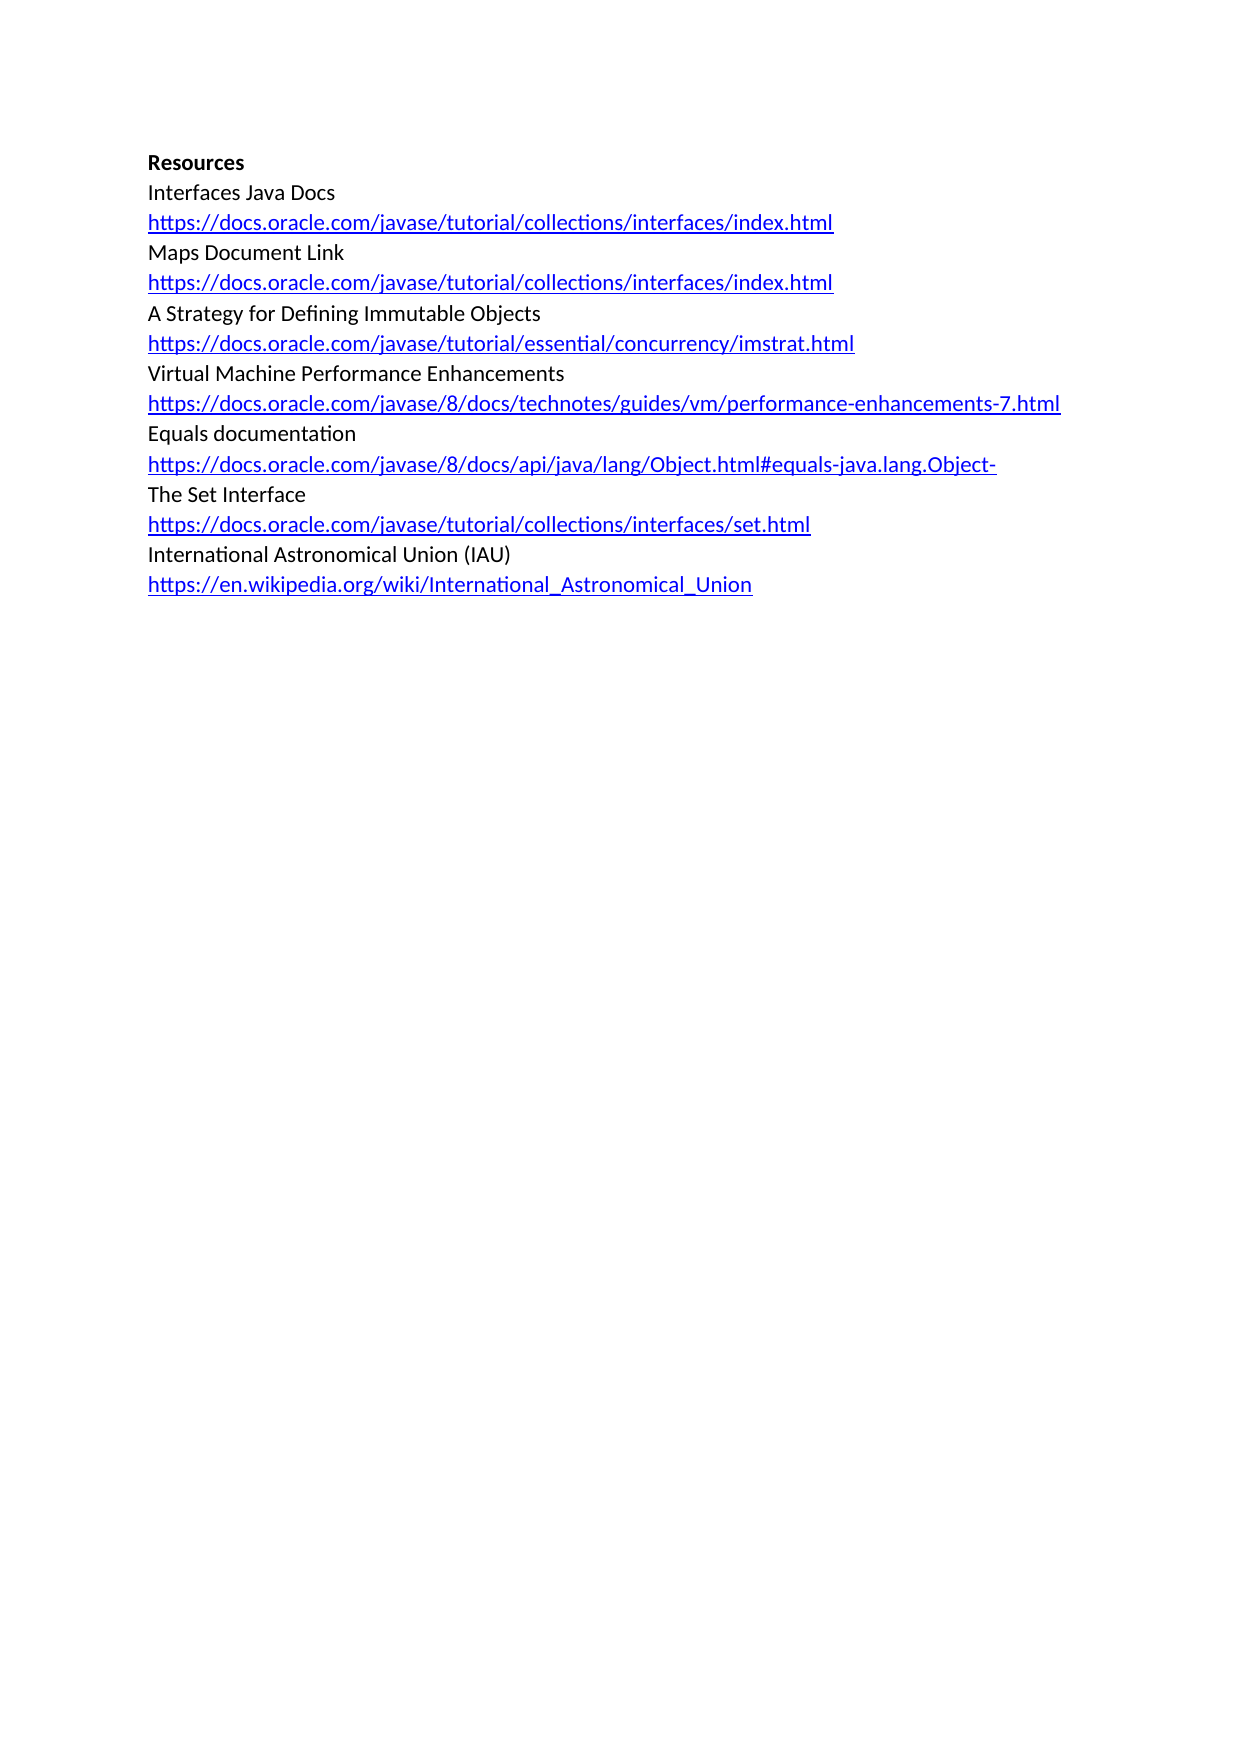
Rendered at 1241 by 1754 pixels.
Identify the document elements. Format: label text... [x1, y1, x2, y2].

text Resources Interfaces Java Docs https://docs.oracle.com/javase/tutorial/collections/interfaces/index.html Maps Document Link https://docs.oracle.com/javase/tutorial/collections/interfaces/index.html A Strategy for Defining Immutable Objects https://docs.oracle.com/javase/tutorial/essential/concurrency/imstrat.html Virtual Machine Performance Enhancements https://docs.oracle.com/javase/8/docs/technotes/guides/vm/performance-enhancements-7.html Equals documentation https://docs.oracle.com/javase/8/docs/api/java/lang/Object.html#equals-java.lang.Object- The Set Interface https://docs.oracle.com/javase/tutorial/collections/interfaces/set.html International Astronomical Union (IAU) https://en.wikipedia.org/wiki/International_Astronomical_Union [148, 148, 1093, 629]
